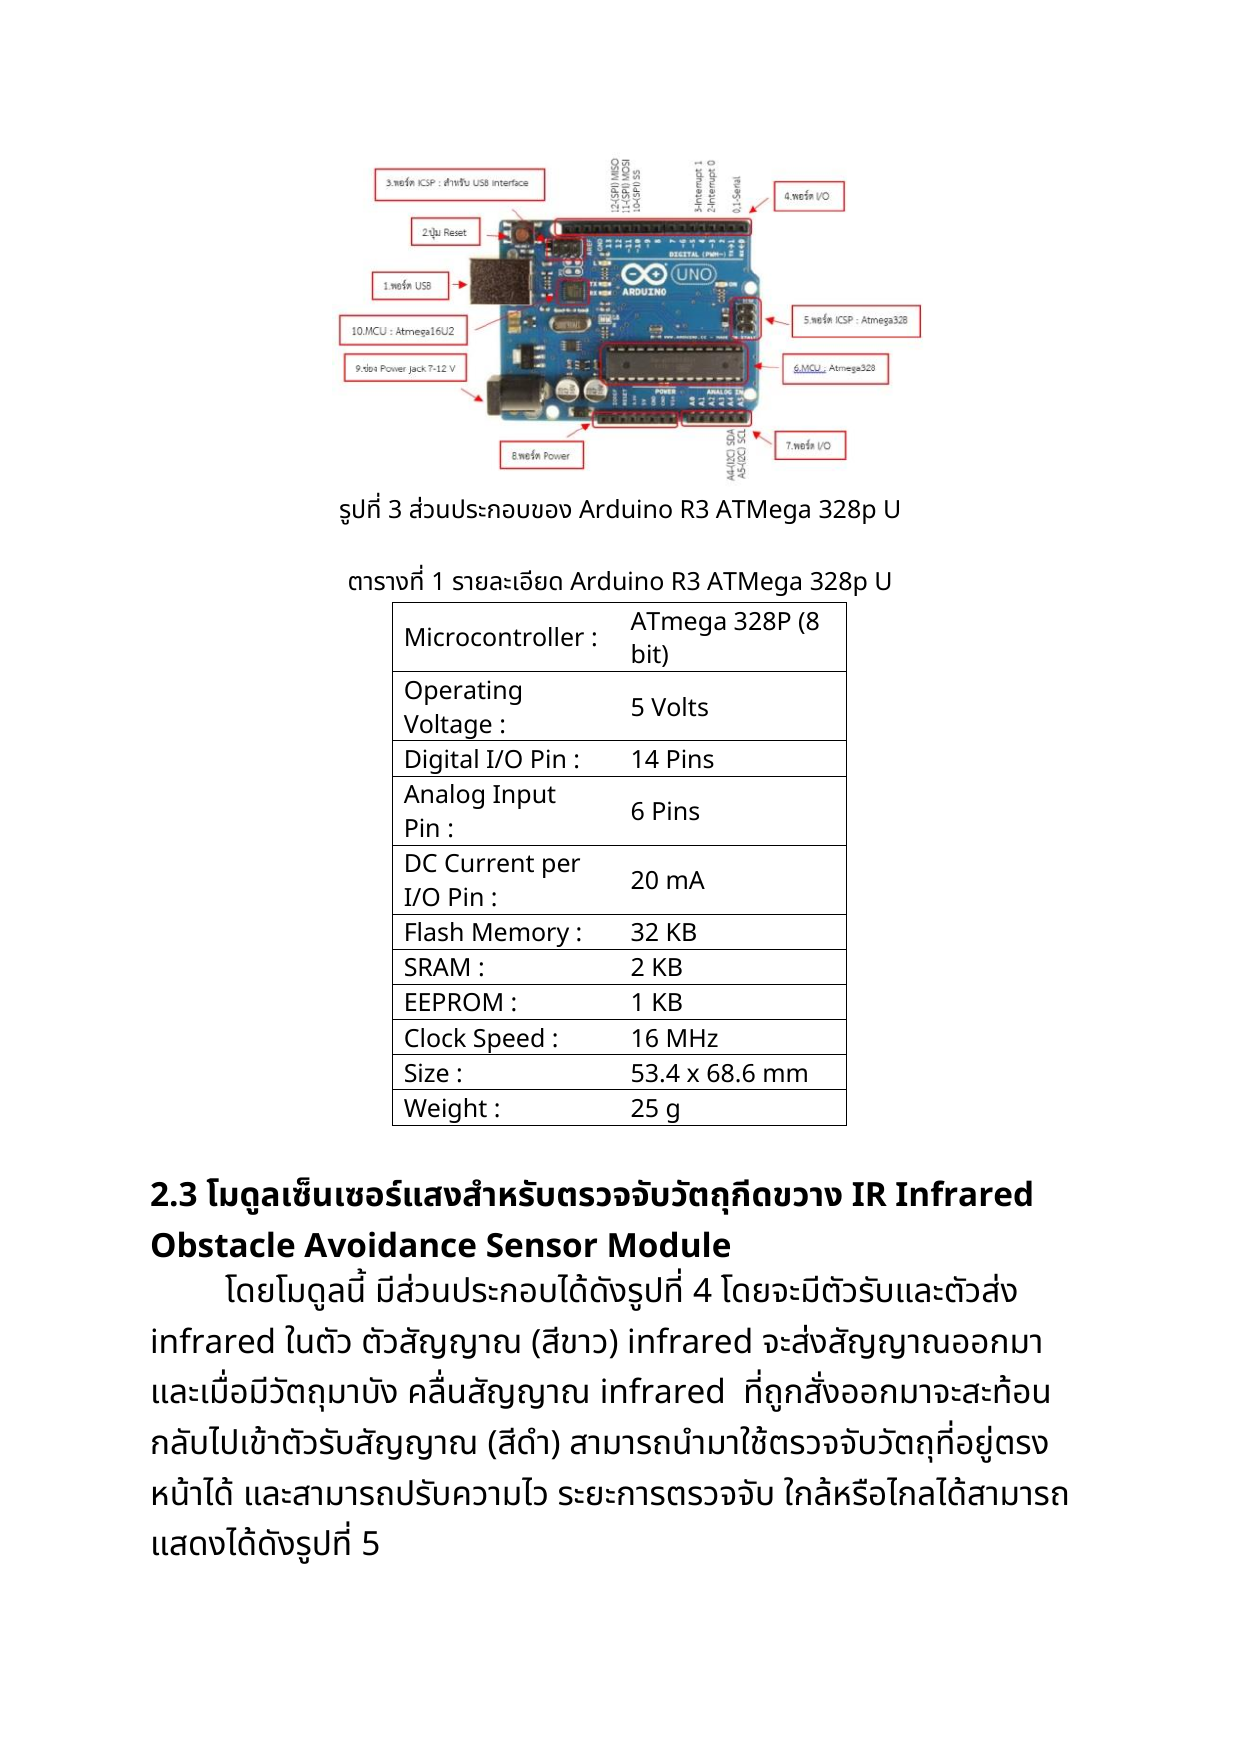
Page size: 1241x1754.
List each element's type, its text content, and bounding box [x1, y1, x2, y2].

table_cell 14 Pins [619, 741, 846, 776]
table_cell Operating Voltage : [393, 672, 619, 740]
table_cell EEPROM : [393, 985, 619, 1019]
text 2.3 โมดูลเซ็นเซอร์แสงสำหรับตรวจจับวัตถุกีดขวาง IR Infrared Obstacle Avoidance Sensor Module [150, 1171, 1090, 1267]
table_cell 20 mA [619, 846, 846, 914]
table_header ATmega 328P (8 bit) [619, 603, 846, 671]
table_cell 1 KB [619, 985, 846, 1019]
table_cell Analog Input Pin : [393, 777, 619, 845]
table_cell Weight : [393, 1090, 619, 1124]
table_cell 25 g [619, 1090, 846, 1124]
table_cell 53.4 x 68.6 mm [619, 1055, 846, 1089]
text ตารางที่ 1 รายละเอียด Arduino R3 ATMega 328p U [150, 564, 1090, 602]
table_cell 32 KB [619, 915, 846, 949]
table_cell Clock Speed : [393, 1020, 619, 1054]
table_cell Size : [393, 1055, 619, 1089]
table_cell 16 MHz [619, 1020, 846, 1054]
table_cell 2 KB [619, 950, 846, 984]
text โดยโมดูลนี้ มีส่วนประกอบได้ดังรูปที่ 4 โดยจะมีตัวรับและตัวส่ง infrared ในตัว ตัวสัญญาณ (สีขาว) infrared จะส่งสัญญาณออกมา และเมื่อมีวัตถุมาบัง คลื่นสัญญาณ infrared ที่ถูกสั่งออกมาจะสะท้อนกลับไปเข้าตัวรับสัญญาณ (สีดำ) สามารถนำมาใช้ตรวจจับวัตถุที่อยู่ตรงหน้าได้ และสามารถปรับความไว ระยะการตรวจจับ ใกล้หรือไกลได้สามารถแสดงได้ดังรูปที่ 5 [150, 1267, 1090, 1571]
table_header Microcontroller : [393, 603, 619, 671]
picture [309, 150, 932, 492]
table_cell Flash Memory : [393, 915, 619, 949]
text รูปที่ 3 ส่วนประกอบของ Arduino R3 ATMega 328p U [150, 492, 1090, 530]
table_cell DC Current per I/O Pin : [393, 846, 619, 914]
table_cell Digital I/O Pin : [393, 741, 619, 776]
table_cell 5 Volts [619, 672, 846, 740]
table_cell SRAM : [393, 950, 619, 984]
table_cell 6 Pins [619, 777, 846, 845]
